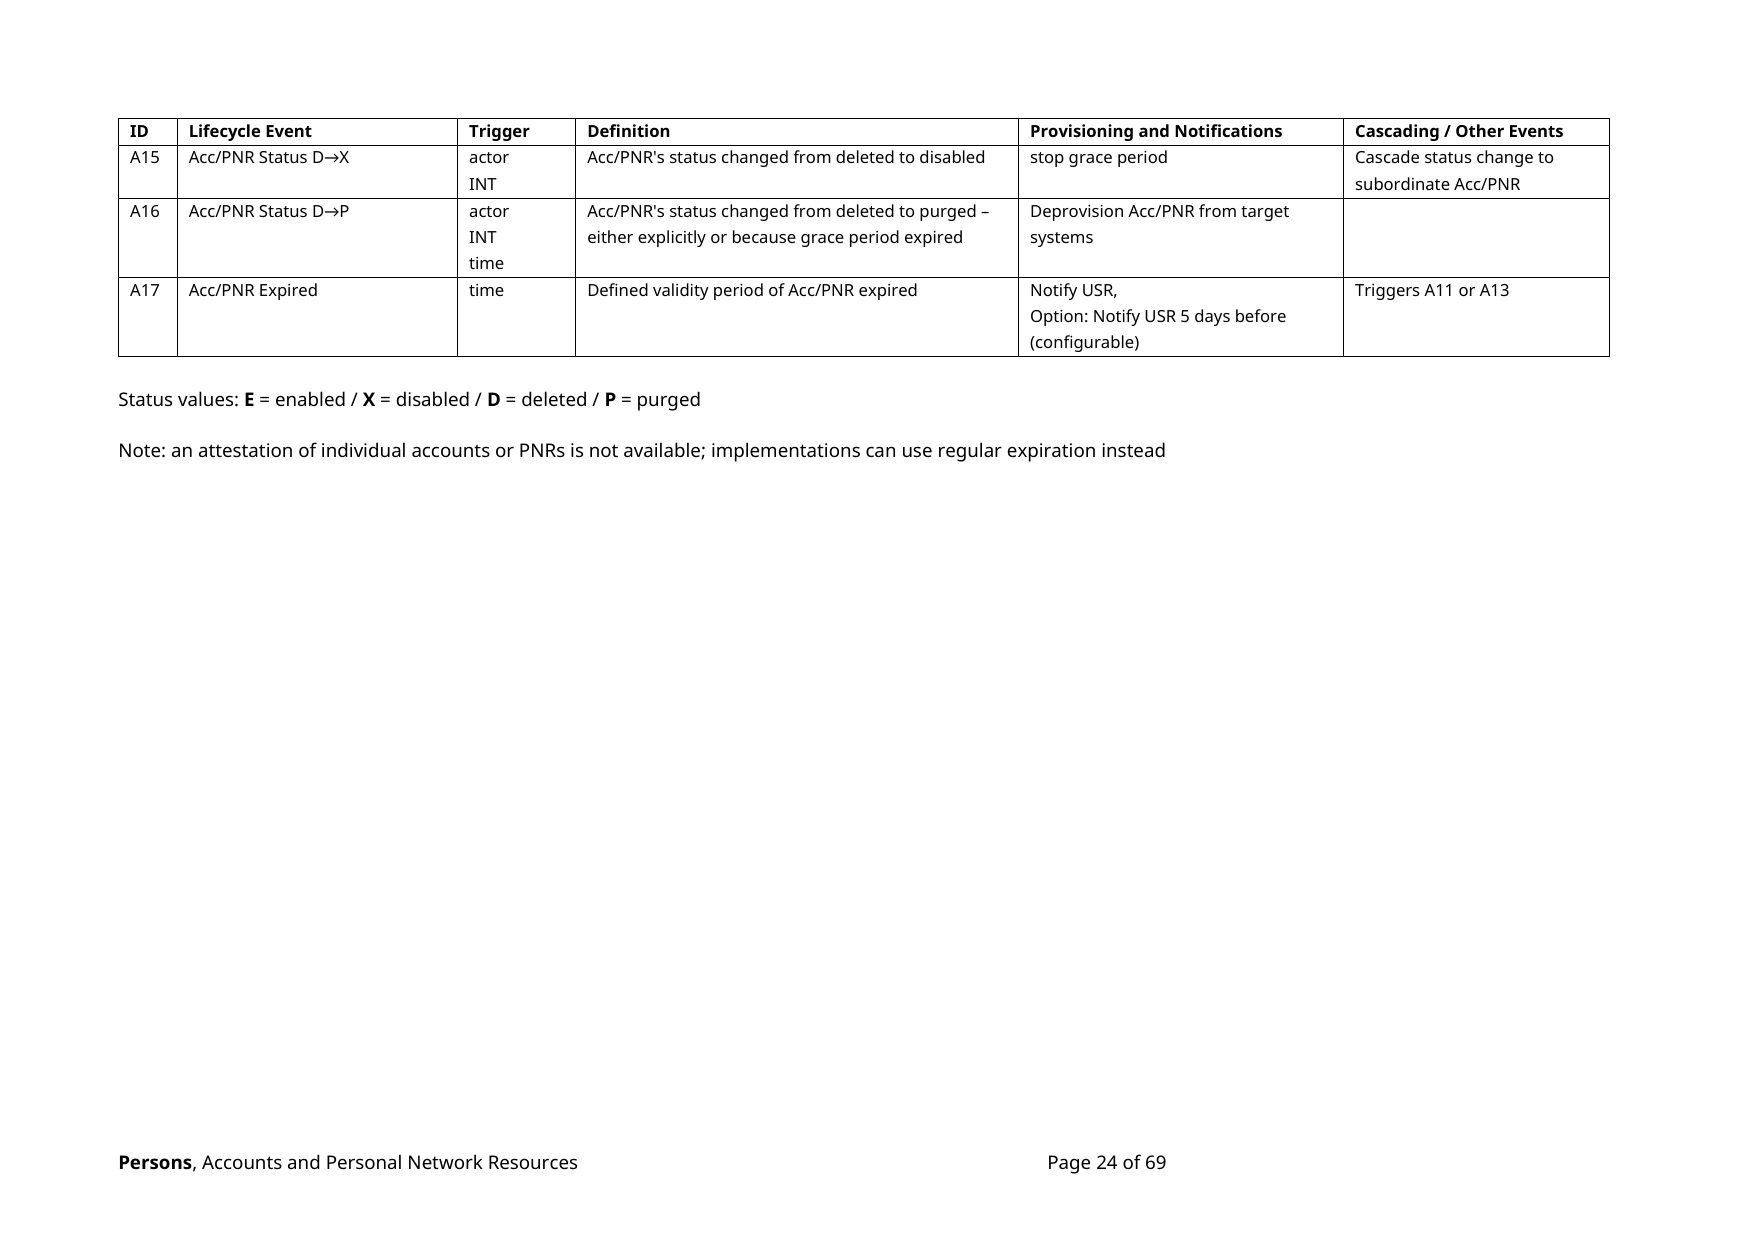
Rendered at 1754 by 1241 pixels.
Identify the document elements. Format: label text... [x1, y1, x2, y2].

table_cell actor INT [458, 146, 575, 198]
table_header ID [119, 119, 177, 145]
table_cell Deprovision Acc/PNR from target systems [1019, 199, 1343, 277]
table_cell stop grace period [1019, 146, 1343, 198]
table_header Lifecycle Event [178, 119, 457, 145]
table_cell time [458, 278, 575, 356]
table_cell Acc/PNR Expired [178, 278, 457, 356]
table_cell Acc/PNR Status D→X [178, 146, 457, 198]
table_cell Notify USR, Option: Notify USR 5 days before (configurable) [1019, 278, 1343, 356]
table_header Trigger [458, 119, 575, 145]
table_header Definition [576, 119, 1018, 145]
text Status values: E = enabled / X = disabled / D = deleted / P = purged [118, 387, 1636, 412]
table_cell A16 [119, 199, 177, 277]
table_header Cascading / Other Events [1344, 119, 1609, 145]
table_cell Triggers A11 or A13 [1344, 278, 1609, 356]
table_cell A15 [119, 146, 177, 198]
table_header Provisioning and Notifications [1019, 119, 1343, 145]
table_cell Acc/PNR Status D→P [178, 199, 457, 277]
table_cell A17 [119, 278, 177, 356]
text Note: an attestation of individual accounts or PNRs is not available; implementations can use regular expiration instead [118, 438, 1636, 463]
table_cell [1344, 199, 1609, 277]
table_cell Acc/PNR's status changed from deleted to disabled [576, 146, 1018, 198]
table_cell Acc/PNR's status changed from deleted to purged – either explicitly or because grace period expired [576, 199, 1018, 277]
table_cell Defined validity period of Acc/PNR expired [576, 278, 1018, 356]
table_cell actor INT time [458, 199, 575, 277]
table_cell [1344, 146, 1609, 198]
